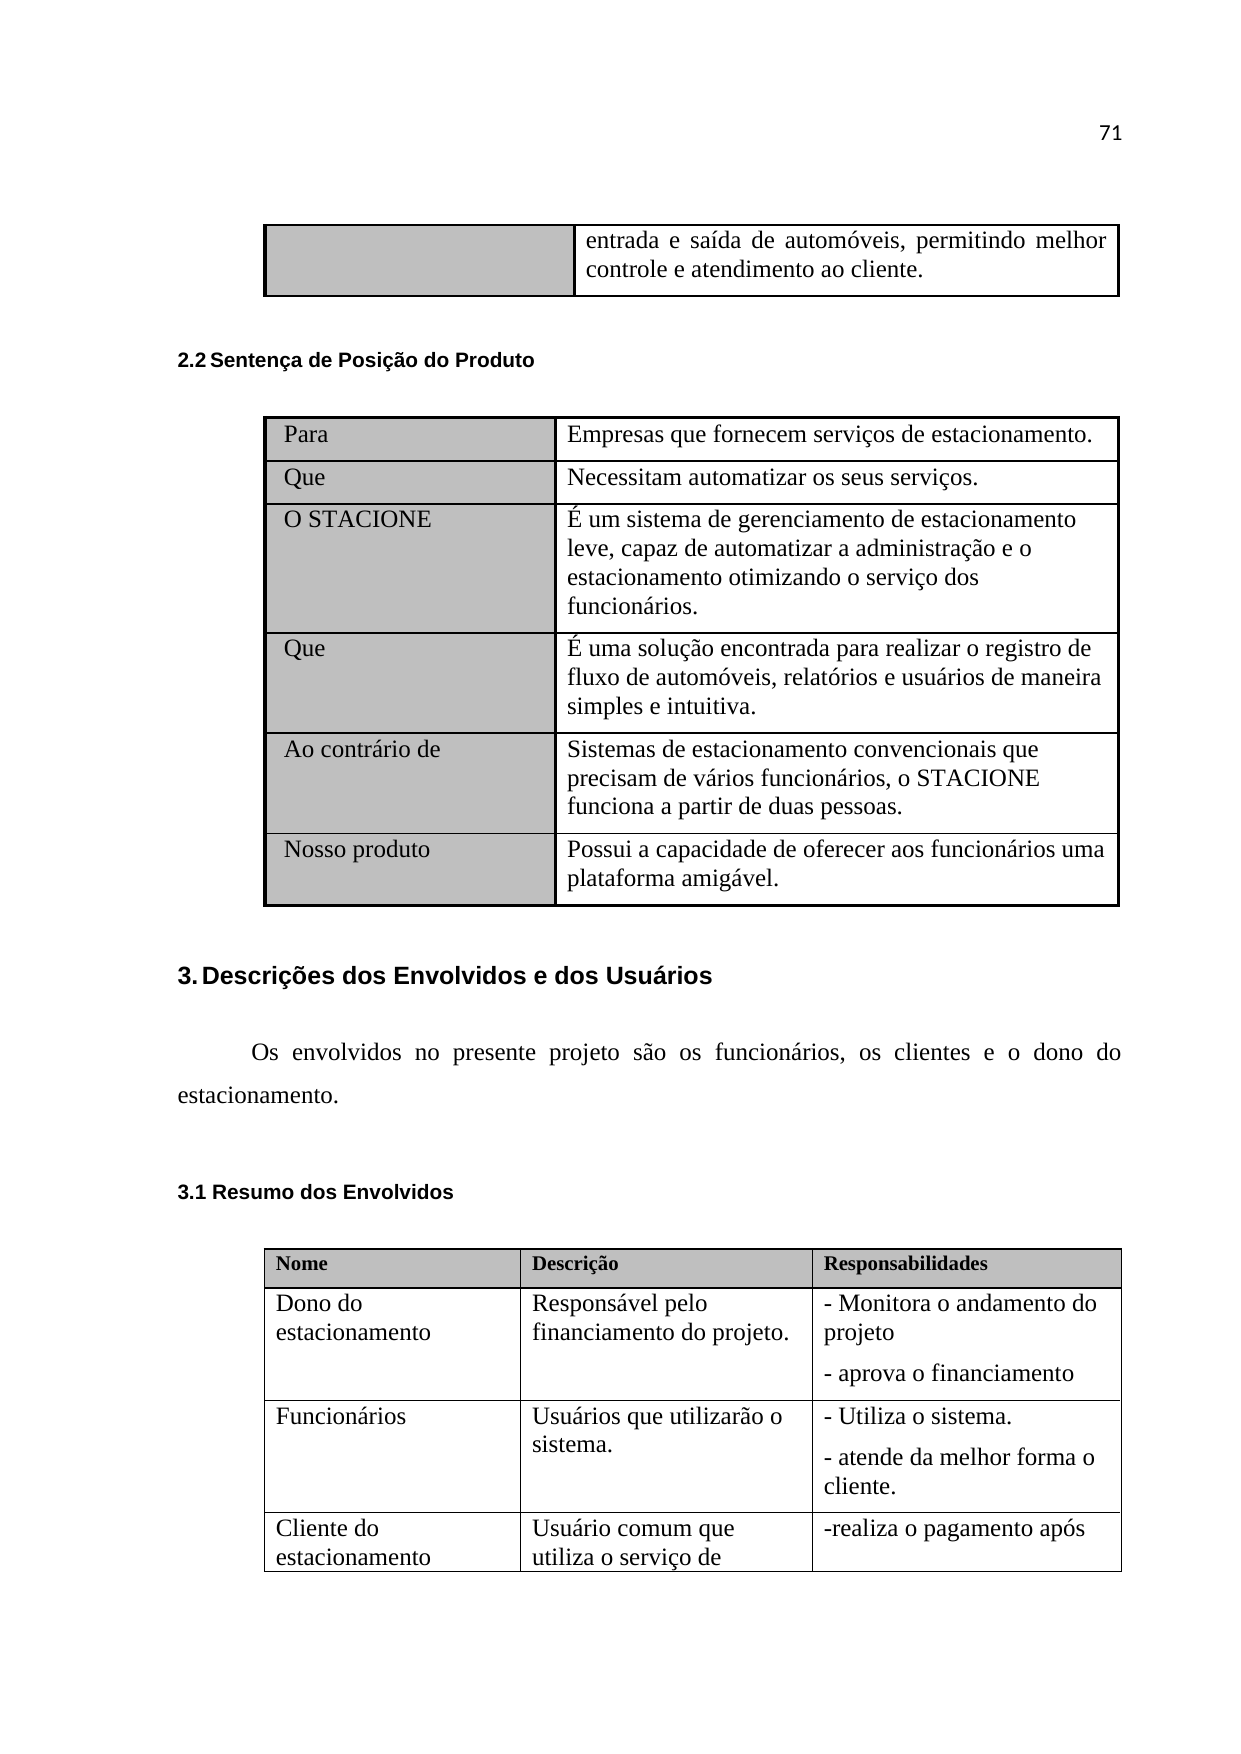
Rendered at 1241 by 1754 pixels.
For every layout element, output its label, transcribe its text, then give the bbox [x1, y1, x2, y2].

table_cell Ao contrário de [267, 734, 554, 833]
table_cell - Monitora o andamento do projeto - aprova o financiamento [813, 1289, 1121, 1400]
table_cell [267, 226, 573, 295]
text Os envolvidos no presente projeto são os funcionários, os clientes e o dono do estacionamento. [177, 1037, 1122, 1109]
text 2.2 Sentença de Posição do Produto [177, 347, 1122, 372]
table_header Empresas que fornecem serviços de estacionamento. [557, 419, 1117, 460]
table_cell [813, 1512, 1121, 1571]
table_cell Necessitam automatizar os seus serviços. [557, 462, 1117, 503]
table_cell O STACIONE [267, 505, 554, 632]
table_cell É uma solução encontrada para realizar o registro de fluxo de automóveis, relatórios e usuários de maneira simples e intuitiva. [557, 634, 1117, 732]
table_cell Nosso produto [267, 834, 554, 904]
table_cell Funcionários [265, 1401, 520, 1512]
table_cell Possui a capacidade de oferecer aos funcionários uma plataforma amigável. [557, 834, 1117, 904]
table_header Responsabilidades [813, 1250, 1121, 1287]
table_cell Sistemas de estacionamento convencionais que precisam de vários funcionários, o STACIONE funciona a partir de duas pessoas. [557, 734, 1117, 833]
table_cell Dono do estacionamento [265, 1289, 520, 1400]
table_cell Responsável pelo financiamento do projeto. [521, 1289, 812, 1400]
text 3. Descrições dos Envolvidos e dos Usuários [177, 961, 1122, 990]
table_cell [265, 1513, 520, 1571]
table_header Para [267, 419, 554, 460]
table_cell Usuários que utilizarão o sistema. [521, 1401, 812, 1512]
table_cell - Utiliza o sistema. - atende da melhor forma o cliente. [813, 1400, 1121, 1512]
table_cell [576, 226, 1117, 295]
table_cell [521, 1513, 812, 1571]
table_cell Que [267, 634, 554, 732]
table_cell É um sistema de gerenciamento de estacionamento leve, capaz de automatizar a administração e o estacionamento otimizando o serviço dos funcionários. [557, 505, 1117, 632]
table_cell Que [267, 462, 554, 503]
table_header Descrição [521, 1250, 812, 1287]
table_header Nome [265, 1250, 520, 1287]
text 3.1 Resumo dos Envolvidos [177, 1179, 1122, 1204]
